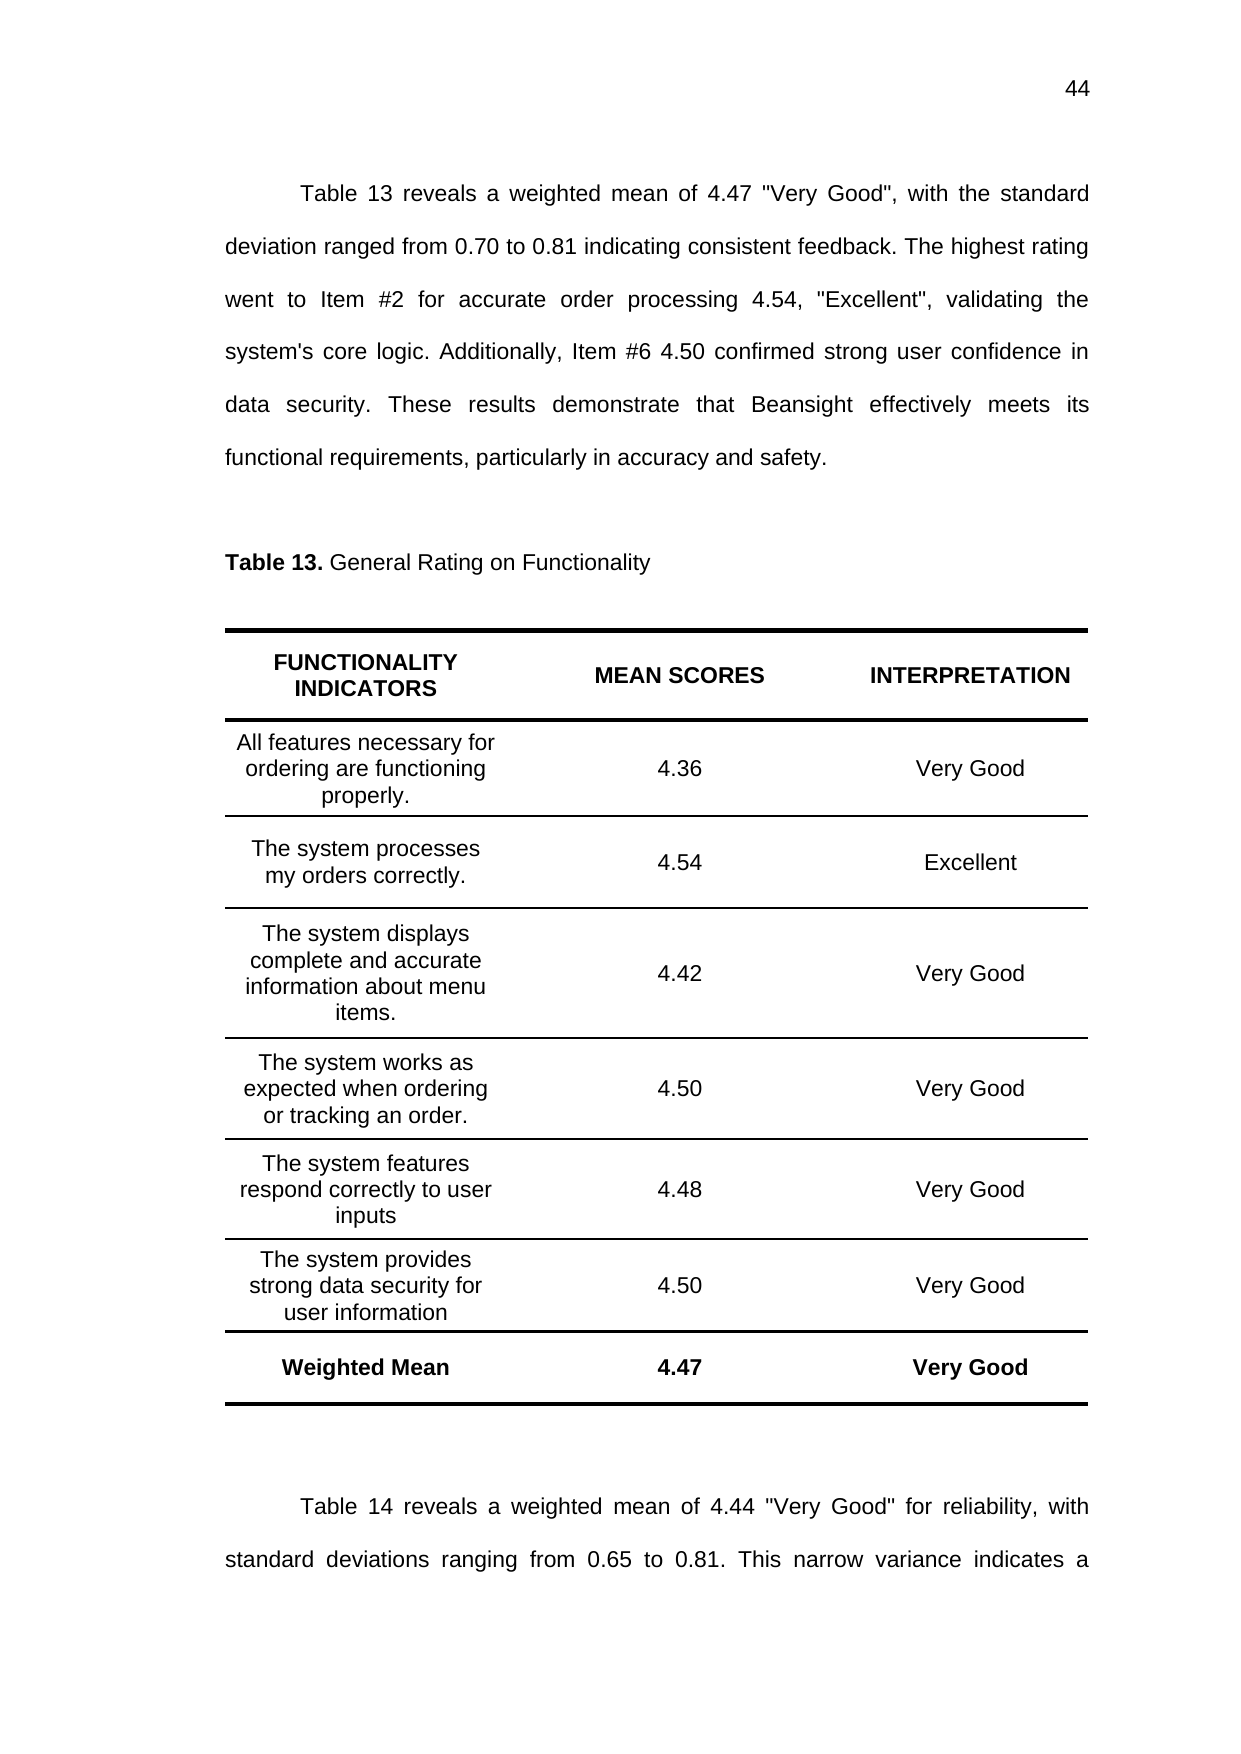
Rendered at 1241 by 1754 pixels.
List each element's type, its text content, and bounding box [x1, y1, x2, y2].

table_cell Very Good [853, 1333, 1087, 1401]
table_cell 4.47 [506, 1333, 853, 1401]
table_cell Very Good [853, 1039, 1087, 1138]
table_cell Very Good [853, 1240, 1087, 1330]
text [225, 1493, 1090, 1572]
table_cell The system displays complete and accurate information about menu items. [225, 909, 506, 1037]
table_cell Very Good [853, 722, 1087, 815]
table_cell The system features respond correctly to user inputs [225, 1140, 506, 1238]
table_cell 4.42 [506, 909, 853, 1037]
table_cell 4.50 [506, 1039, 853, 1138]
table_cell 4.54 [506, 817, 853, 907]
table_cell Weighted Mean [225, 1333, 506, 1401]
table_header FUNCTIONALITY INDICATORS [225, 633, 506, 718]
table_cell The system works as expected when ordering or tracking an order. [225, 1039, 506, 1138]
table_cell Very Good [853, 909, 1087, 1037]
table_cell All features necessary for ordering are functioning properly. [225, 722, 506, 815]
table_cell The system processes my orders correctly. [225, 817, 506, 907]
table_cell Excellent [853, 817, 1087, 907]
text Table 13 reveals a weighted mean of 4.47 "Very Good", with the standard deviation ranged from 0.70 to 0.81 indicating consistent feedback. The highest rating went to Item #2 for accurate order processing 4.54, "Excellent", validating the system's core logic. Additionally, Item #6 4.50 confirmed strong user confidence in data security. These results demonstrate that Beansight effectively meets its functional requirements, particularly in accuracy and safety. [225, 180, 1090, 470]
text Table 13. General Rating on Functionality [225, 549, 1090, 576]
table_cell 4.50 [506, 1240, 853, 1330]
table_cell The system provides strong data security for user information [225, 1240, 506, 1330]
table_cell 4.36 [506, 722, 853, 815]
table_header MEAN SCORES [506, 633, 853, 718]
table_cell 4.48 [506, 1140, 853, 1238]
table_cell Very Good [853, 1140, 1087, 1238]
table_header INTERPRETATION [853, 633, 1087, 718]
